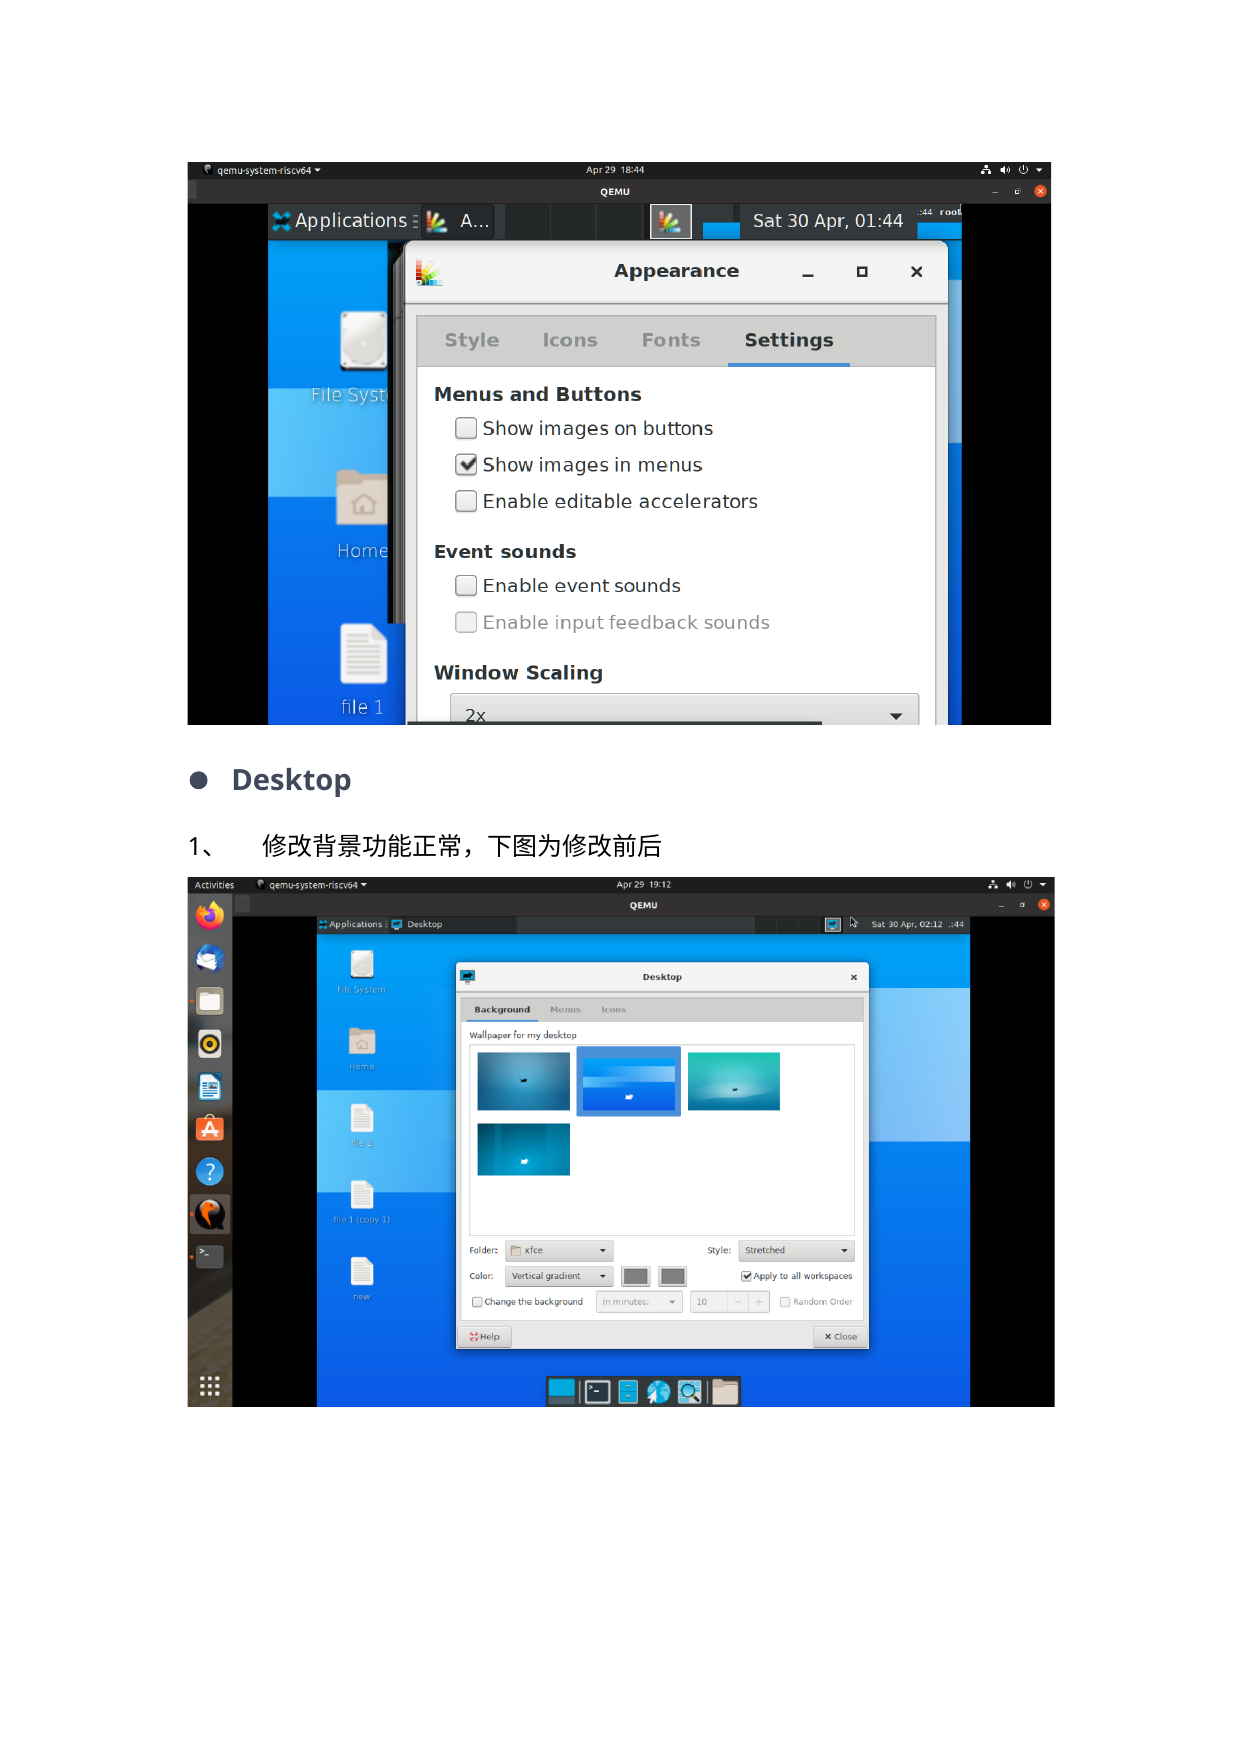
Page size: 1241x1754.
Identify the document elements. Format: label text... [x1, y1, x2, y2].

picture [187, 162, 1052, 725]
picture [187, 877, 1055, 1407]
list 修改背景功能正常，下图为修改前后 [187, 812, 1053, 877]
list Desktop [187, 747, 1053, 812]
